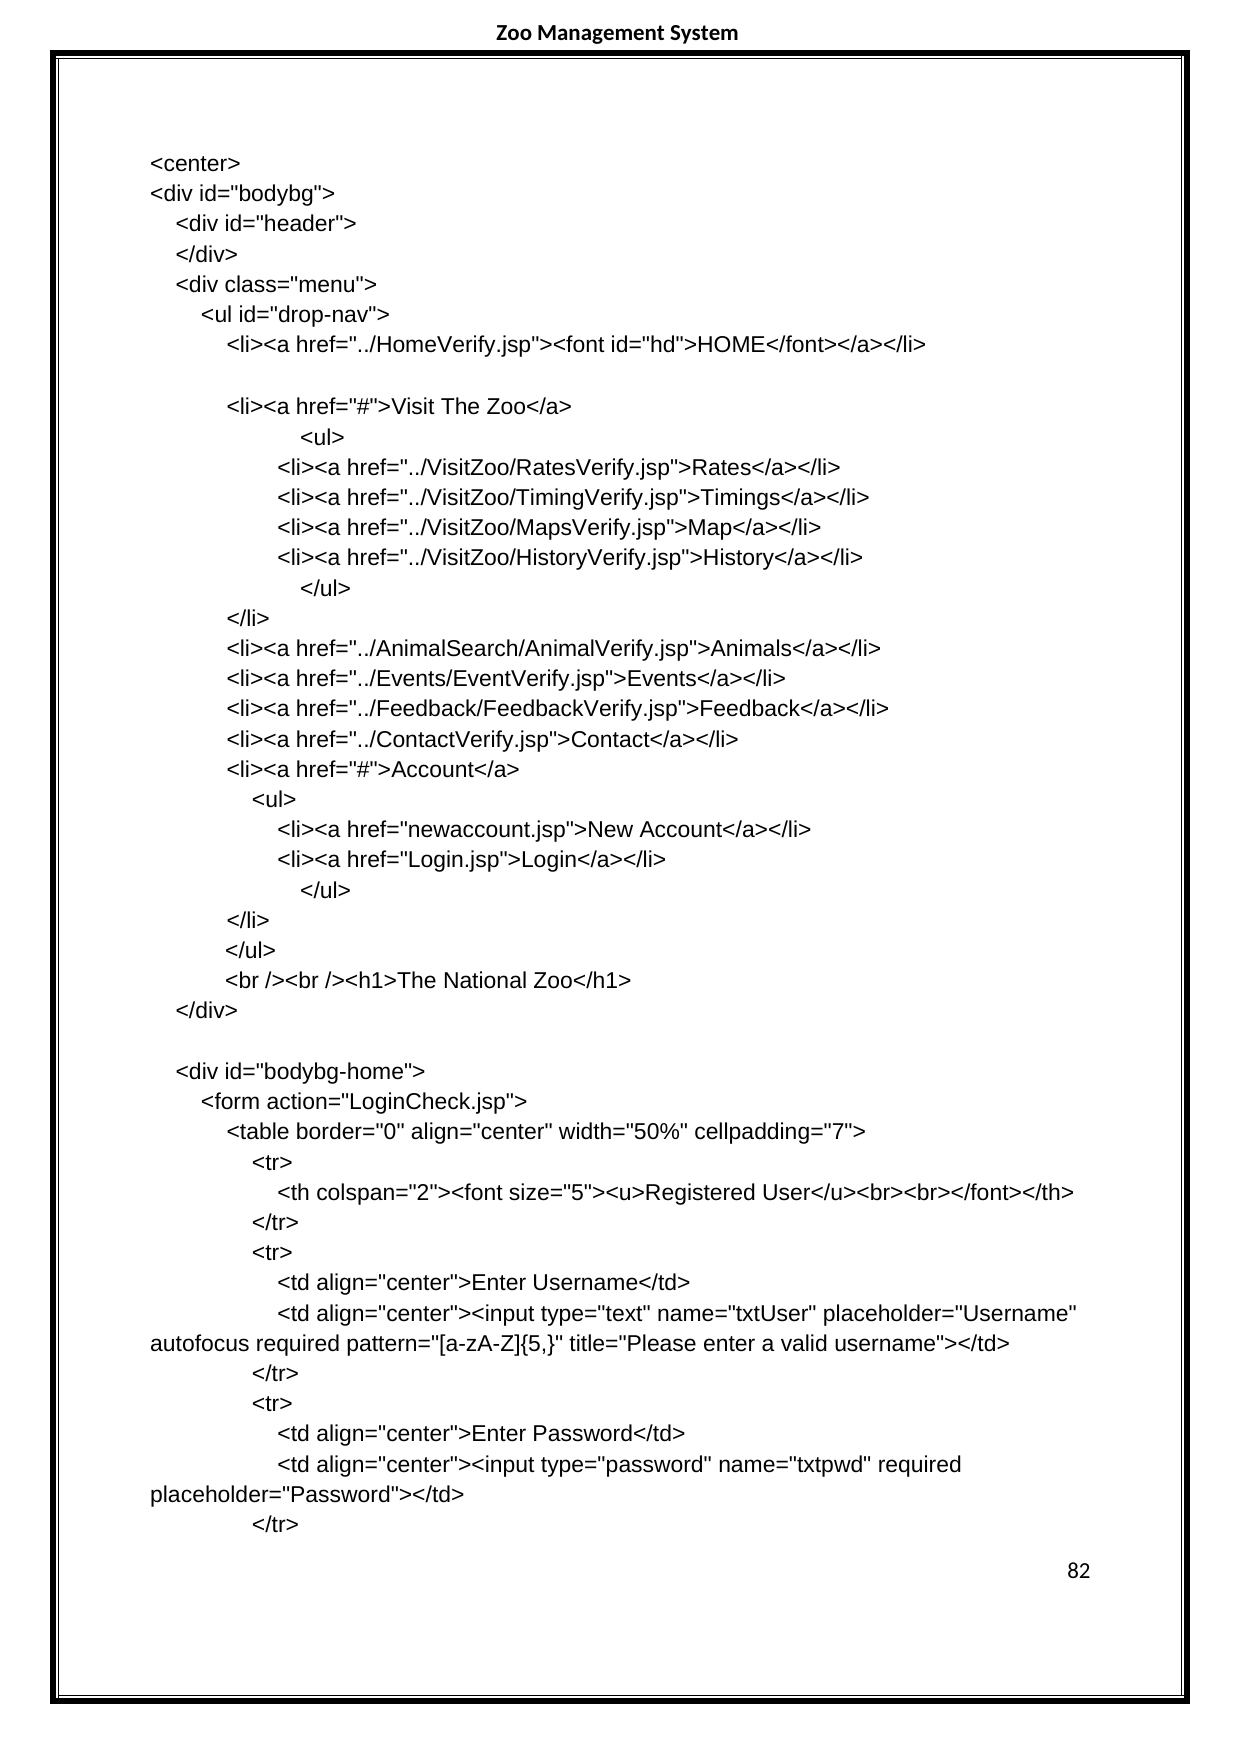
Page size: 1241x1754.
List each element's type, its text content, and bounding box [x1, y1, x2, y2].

text <div class="menu"> [150, 271, 1090, 297]
text <div id="header"> [150, 210, 1090, 237]
text <form action="LoginCheck.jsp"> [150, 1088, 1090, 1114]
text <br /><br /><h1>The National Zoo</h1> [150, 967, 1090, 994]
text <li><a href="../AnimalSearch/AnimalVerify.jsp">Animals</a></li> [150, 635, 1090, 661]
text </tr> [150, 1511, 1090, 1537]
text <li><a href="#">Account</a> [150, 756, 1090, 782]
text <div id="bodybg"> [150, 180, 1090, 207]
text </div> [150, 241, 1090, 267]
text <th colspan="2"><font size="5"><u>Registered User</u><br><br></font></th> [150, 1179, 1090, 1205]
text </tr> [150, 1360, 1090, 1386]
text <td align="center">Enter Username</td> [150, 1269, 1090, 1296]
text <table border="0" align="center" width="50%" cellpadding="7"> [150, 1118, 1090, 1145]
text <tr> [150, 1390, 1090, 1417]
text <li><a href="newaccount.jsp">New Account</a></li> [150, 816, 1090, 843]
text </li> [150, 605, 1090, 631]
text <li><a href="../HomeVerify.jsp"><font id="hd">HOME</font></a></li> [150, 331, 1090, 358]
text <li><a href="../ContactVerify.jsp">Contact</a></li> [150, 726, 1090, 752]
text <ul> [150, 786, 1090, 812]
text </li> [150, 907, 1090, 933]
text <ul id="drop-nav"> [150, 301, 1090, 327]
text <center> [150, 150, 1090, 176]
text <tr> [150, 1239, 1090, 1266]
text <li><a href="../VisitZoo/HistoryVerify.jsp">History</a></li> [150, 544, 1090, 571]
text <li><a href="../VisitZoo/TimingVerify.jsp">Timings</a></li> [150, 484, 1090, 510]
text </tr> [150, 1209, 1090, 1235]
text <ul> [150, 423, 1090, 450]
text <td align="center"><input type="text" name="txtUser" placeholder="Username" autofocus required pattern="[a-zA-Z]{5,}" title="Please enter a valid username"></td> [150, 1299, 1090, 1356]
text <tr> [150, 1148, 1090, 1175]
text <td align="center">Enter Password</td> [150, 1420, 1090, 1447]
text </ul> [150, 937, 1090, 963]
text <li><a href="#">Visit The Zoo</a> [150, 393, 1090, 420]
text <td align="center"><input type="password" name="txtpwd" required placeholder="Password"></td> [150, 1451, 1090, 1507]
text <li><a href="../VisitZoo/MapsVerify.jsp">Map</a></li> [150, 514, 1090, 541]
text <li><a href="../VisitZoo/RatesVerify.jsp">Rates</a></li> [150, 454, 1090, 480]
text </div> [150, 997, 1090, 1024]
text </ul> [150, 574, 1090, 601]
text <li><a href="../Events/EventVerify.jsp">Events</a></li> [150, 665, 1090, 692]
text <div id="bodybg-home"> [150, 1058, 1090, 1084]
text <li><a href="Login.jsp">Login</a></li> [150, 846, 1090, 873]
text </ul> [150, 877, 1090, 903]
text <li><a href="../Feedback/FeedbackVerify.jsp">Feedback</a></li> [150, 695, 1090, 722]
